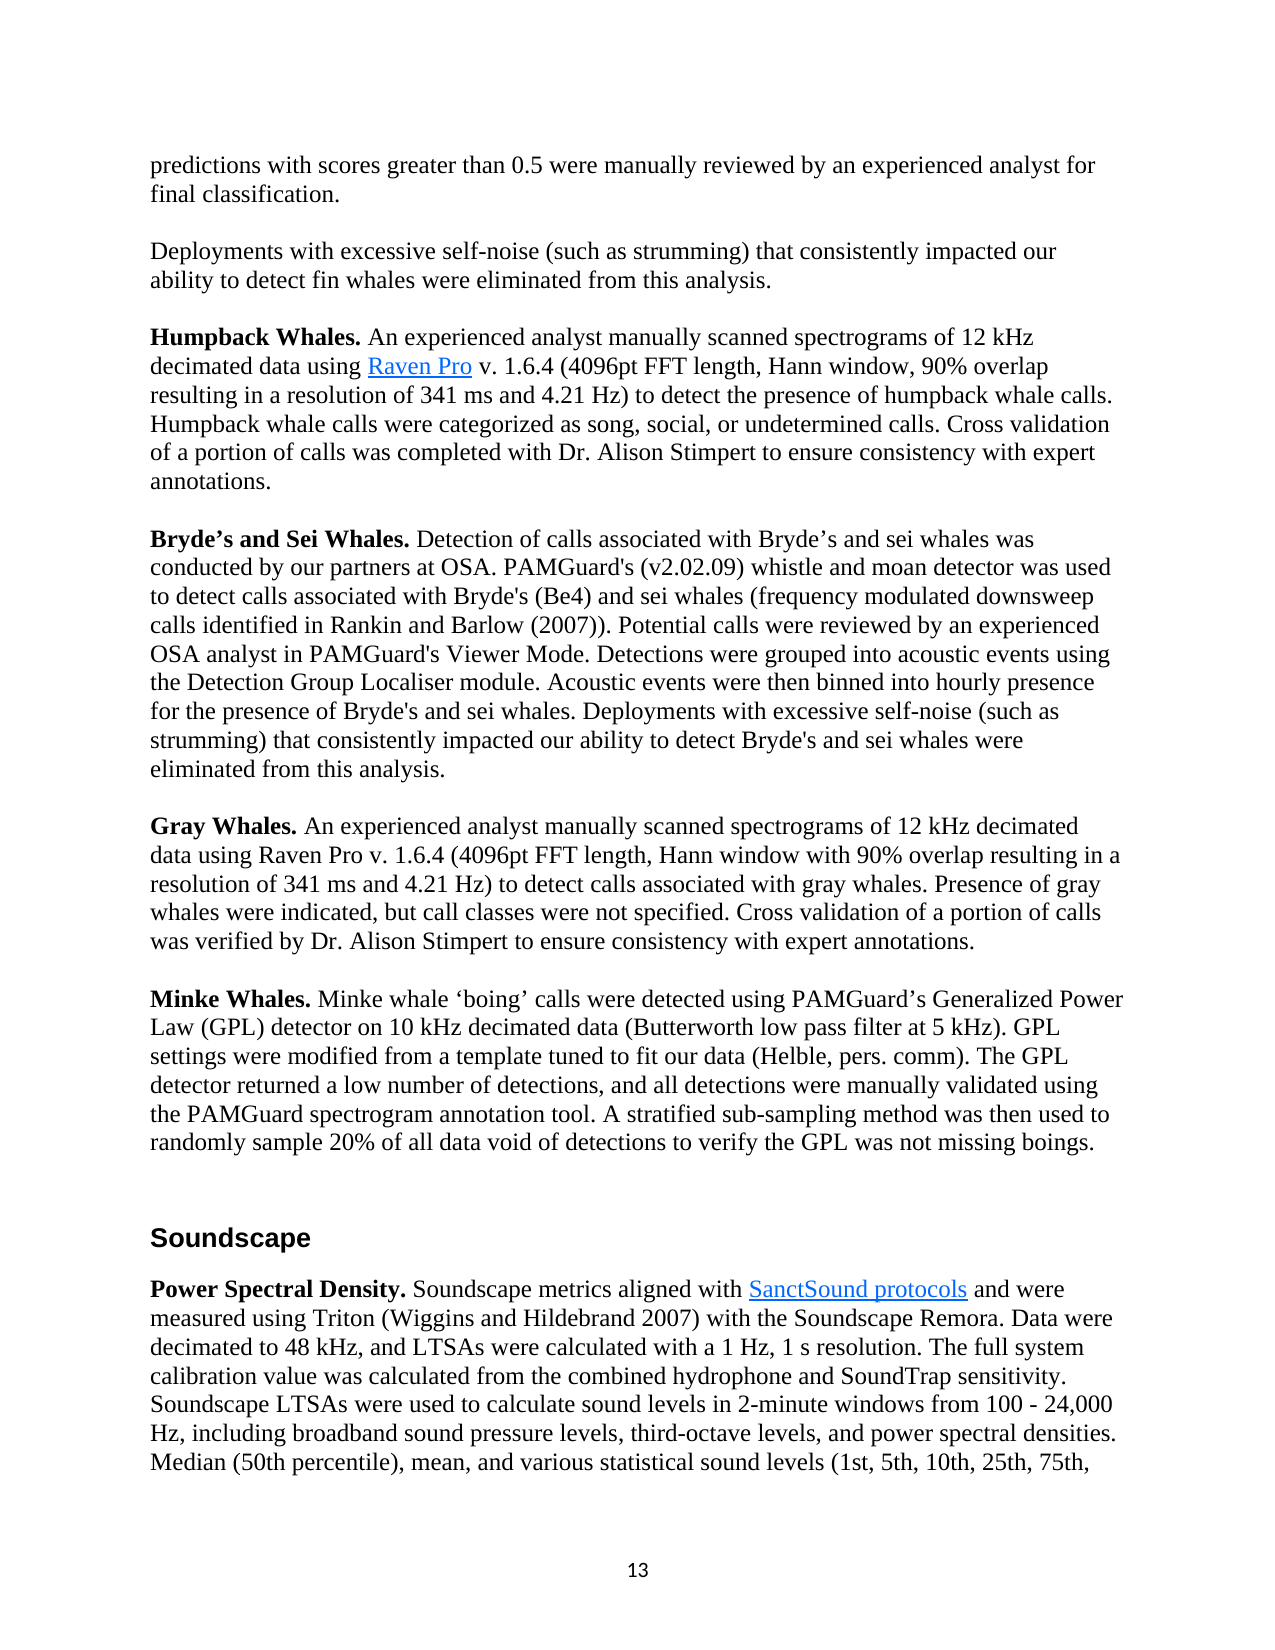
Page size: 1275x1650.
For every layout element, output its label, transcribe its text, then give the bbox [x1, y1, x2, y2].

text Humpback Whales. An experienced analyst manually scanned spectrograms of 12 kHz decimated data using Raven Pro v. 1.6.4 (4096pt FFT length, Hann window, 90% overlap resulting in a resolution of 341 ms and 4.21 Hz) to detect the presence of humpback whale calls. Humpback whale calls were categorized as song, social, or undetermined calls. Cross validation of a portion of calls was completed with Dr. Alison Stimpert to ensure consistency with expert annotations. [150, 322, 1125, 495]
text Bryde’s and Sei Whales. Detection of calls associated with Bryde’s and sei whales was conducted by our partners at OSA. PAMGuard's (v2.02.09) whistle and moan detector was used to detect calls associated with Bryde's (Be4) and sei whales (frequency modulated downsweep calls identified in Rankin and Barlow (2007)). Potential calls were reviewed by an experienced OSA analyst in PAMGuard's Viewer Mode. Detections were grouped into acoustic events using the Detection Group Localiser module. Acoustic events were then binned into hourly presence for the presence of Bryde's and sei whales. Deployments with excessive self-noise (such as strumming) that consistently impacted our ability to detect Bryde's and sei whales were eliminated from this analysis. [150, 524, 1125, 782]
text Deployments with excessive self-noise (such as strumming) that consistently impacted our ability to detect fin whales were eliminated from this analysis. [150, 236, 1125, 294]
text Minke Whales. Minke whale ‘boing’ calls were detected using PAMGuard’s Generalized Power Law (GPL) detector on 10 kHz decimated data (Butterworth low pass filter at 5 kHz). GPL settings were modified from a template tuned to fit our data (Helble, pers. comm). The GPL detector returned a low number of detections, and all detections were manually validated using the PAMGuard spectrogram annotation tool. A stratified sub-sampling method was then used to randomly sample 20% of all data void of detections to verify the GPL was not missing boings. [150, 984, 1125, 1156]
text Gray Whales. An experienced analyst manually scanned spectrograms of 12 kHz decimated data using Raven Pro v. 1.6.4 (4096pt FFT length, Hann window with 90% overlap resulting in a resolution of 341 ms and 4.21 Hz) to detect calls associated with gray whales. Presence of gray whales were indicated, but call classes were not specified. Cross validation of a portion of calls was verified by Dr. Alison Stimpert to ensure consistency with expert annotations. [150, 811, 1125, 955]
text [150, 1274, 1125, 1476]
subtitle Soundscape [150, 1222, 1125, 1254]
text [150, 150, 1125, 207]
